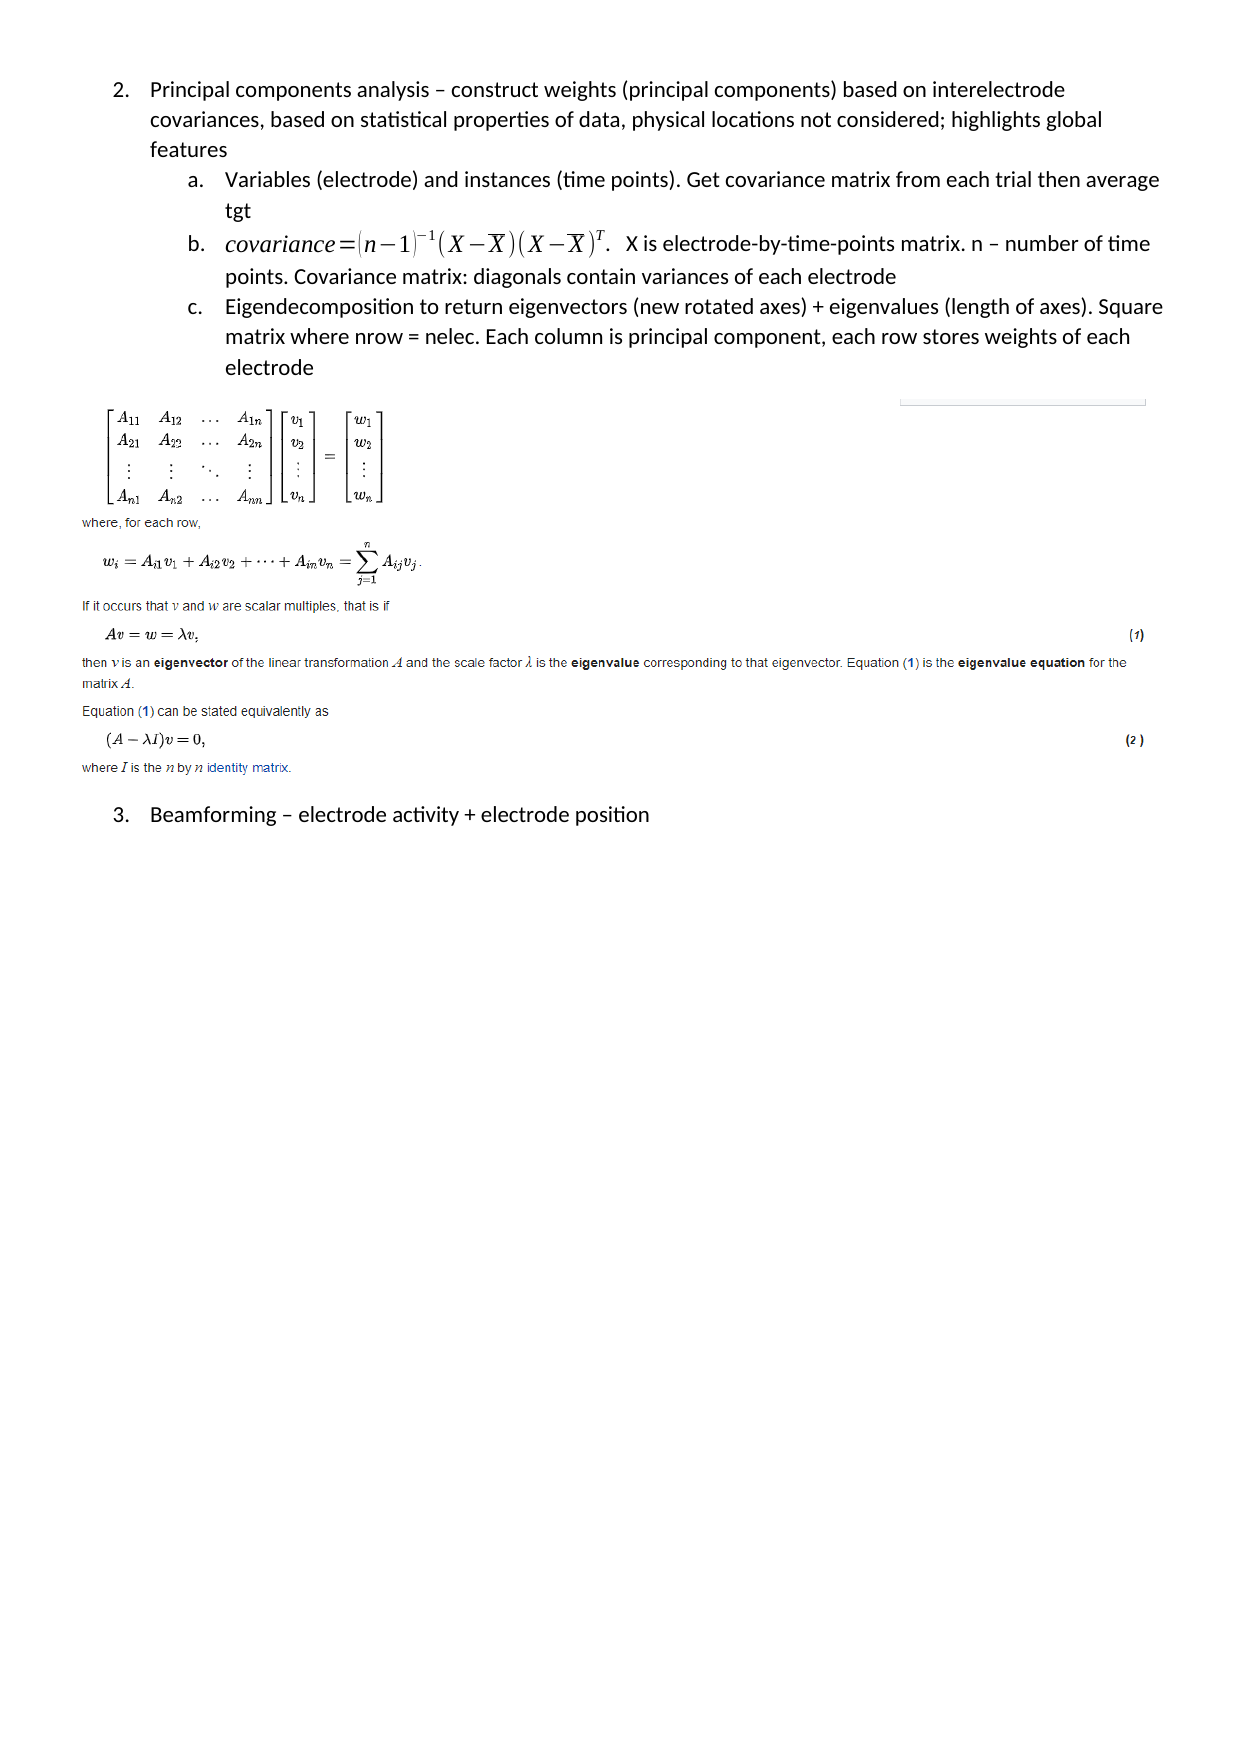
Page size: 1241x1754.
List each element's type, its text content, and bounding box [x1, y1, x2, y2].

list Variables (electrode) and instances (time points). Get covariance matrix from each trial then average tgt [187, 166, 1165, 224]
picture [75, 399, 1153, 781]
list Principal components analysis – construct weights (principal components) based on interelectrode covariances, based on statistical properties of data, physical locations not considered; highlights global features [112, 75, 1165, 163]
list Eigendecomposition to return eigenvectors (new rotated axes) + eigenvalues (length of axes). Square matrix where nrow = nelec. Each column is principal component, each row stores weights of each electrode [187, 292, 1165, 381]
list Beamforming – electrode activity + electrode position [112, 800, 1165, 828]
list . X is electrode-by-time-points matrix. n – number of time points. Covariance matrix: diagonals contain variances of each electrode [187, 226, 1165, 290]
